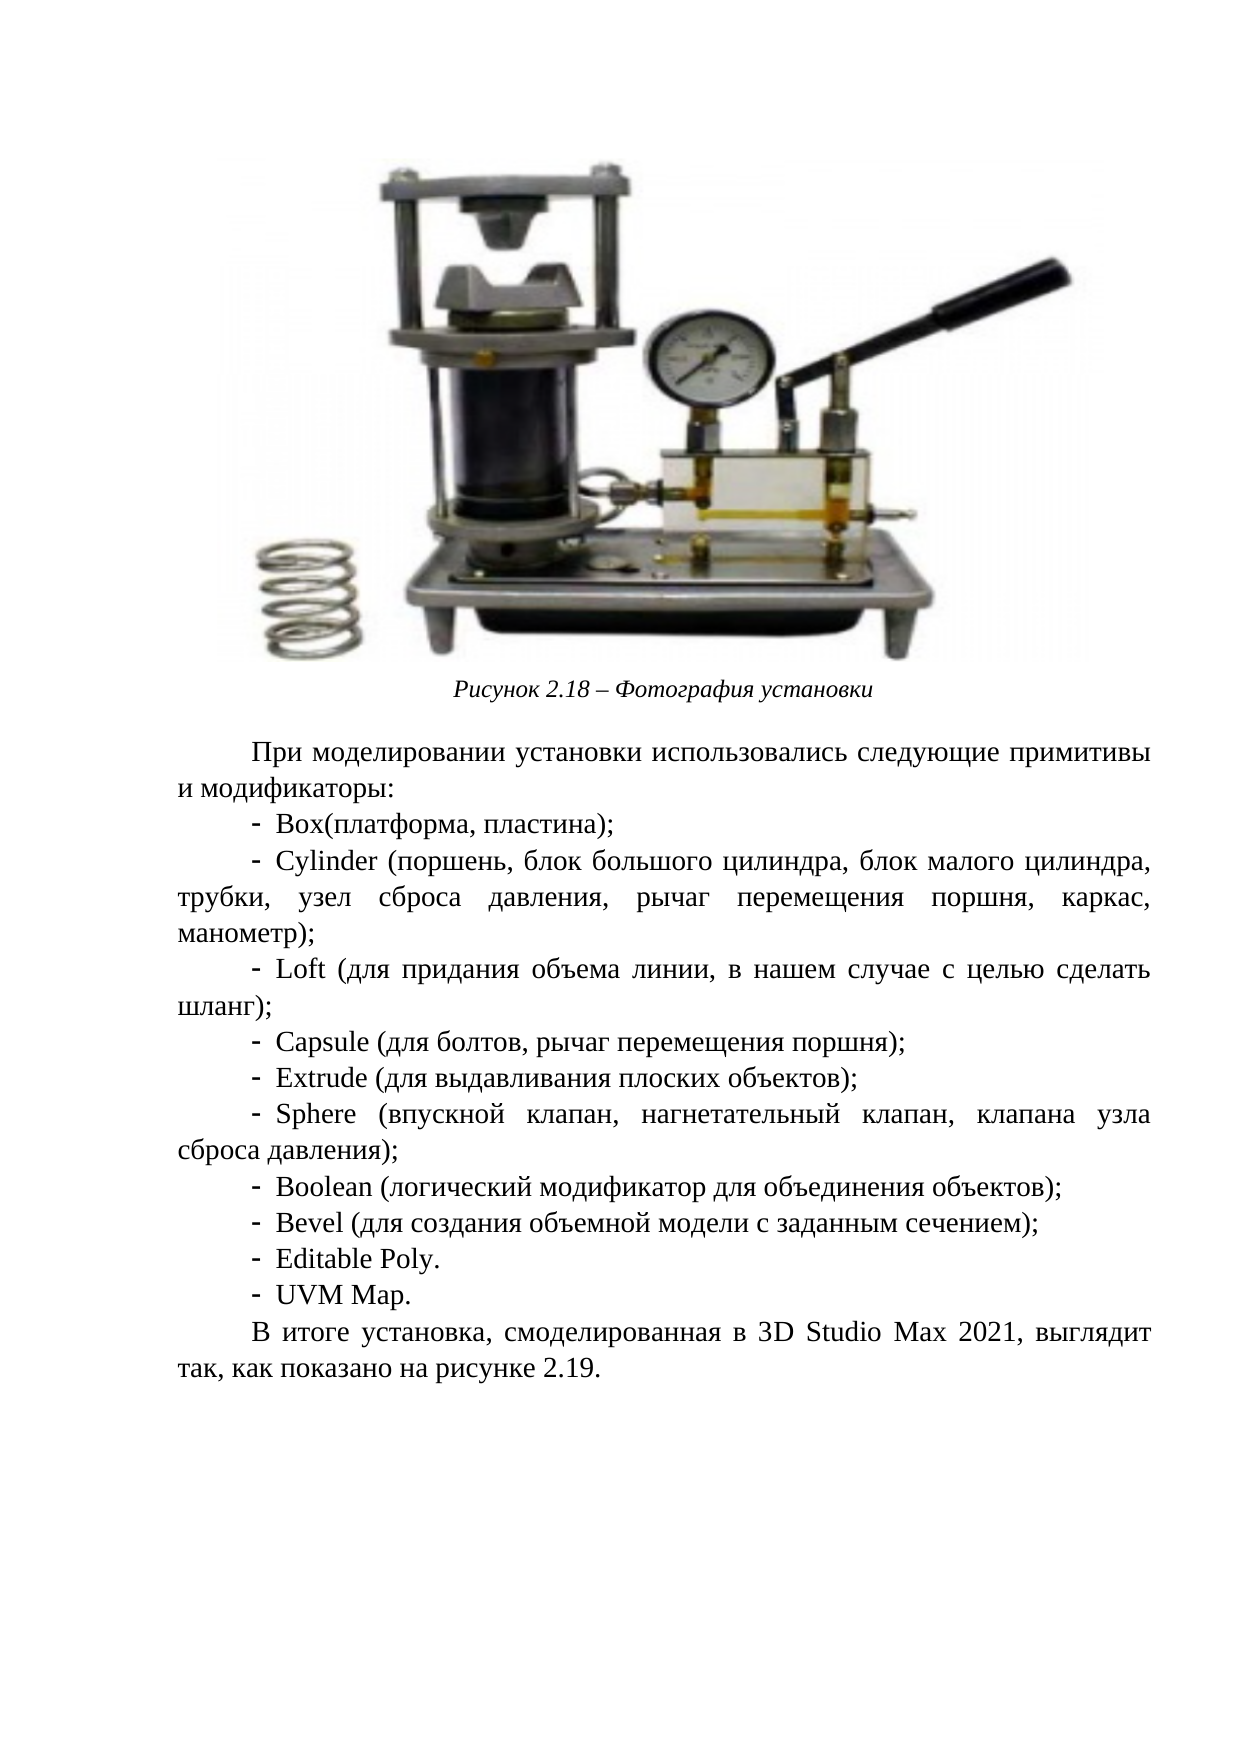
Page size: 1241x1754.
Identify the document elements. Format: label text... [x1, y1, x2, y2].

list Loft (для придания объема линии, в нашем случае с целью сделать шланг); [177, 951, 1152, 1021]
picture [177, 118, 1152, 662]
list Bevel (для создания объемной модели с заданным сечением); [177, 1205, 1152, 1238]
list Extrude (для выдавливания плоских объектов); [177, 1060, 1152, 1094]
list UVM Map. [177, 1277, 1152, 1311]
list Box(платформа, пластина); [177, 807, 1152, 840]
list Editable Poly. [177, 1241, 1152, 1275]
list Sphere (впускной клапан, нагнетательный клапан, клапана узла сброса давления); [177, 1096, 1152, 1166]
list Capsule (для болтов, рычаг перемещения поршня); [177, 1024, 1152, 1057]
text Рисунок 2.18 – Фотография установки [177, 674, 1152, 703]
text При моделировании установки использовались следующие примитивы и модификаторы: [177, 734, 1152, 804]
list Boolean (логический модификатор для объединения объектов); [177, 1169, 1152, 1202]
list Cylinder (поршень, блок большого цилиндра, блок малого цилиндра, трубки, узел сброса давления, рычаг перемещения поршня, каркас, манометр); [177, 843, 1152, 949]
text В итоге установка, смоделированная в 3D Studio Max 2021, выглядит так, как показано на рисунке 2.19. [177, 1314, 1152, 1383]
